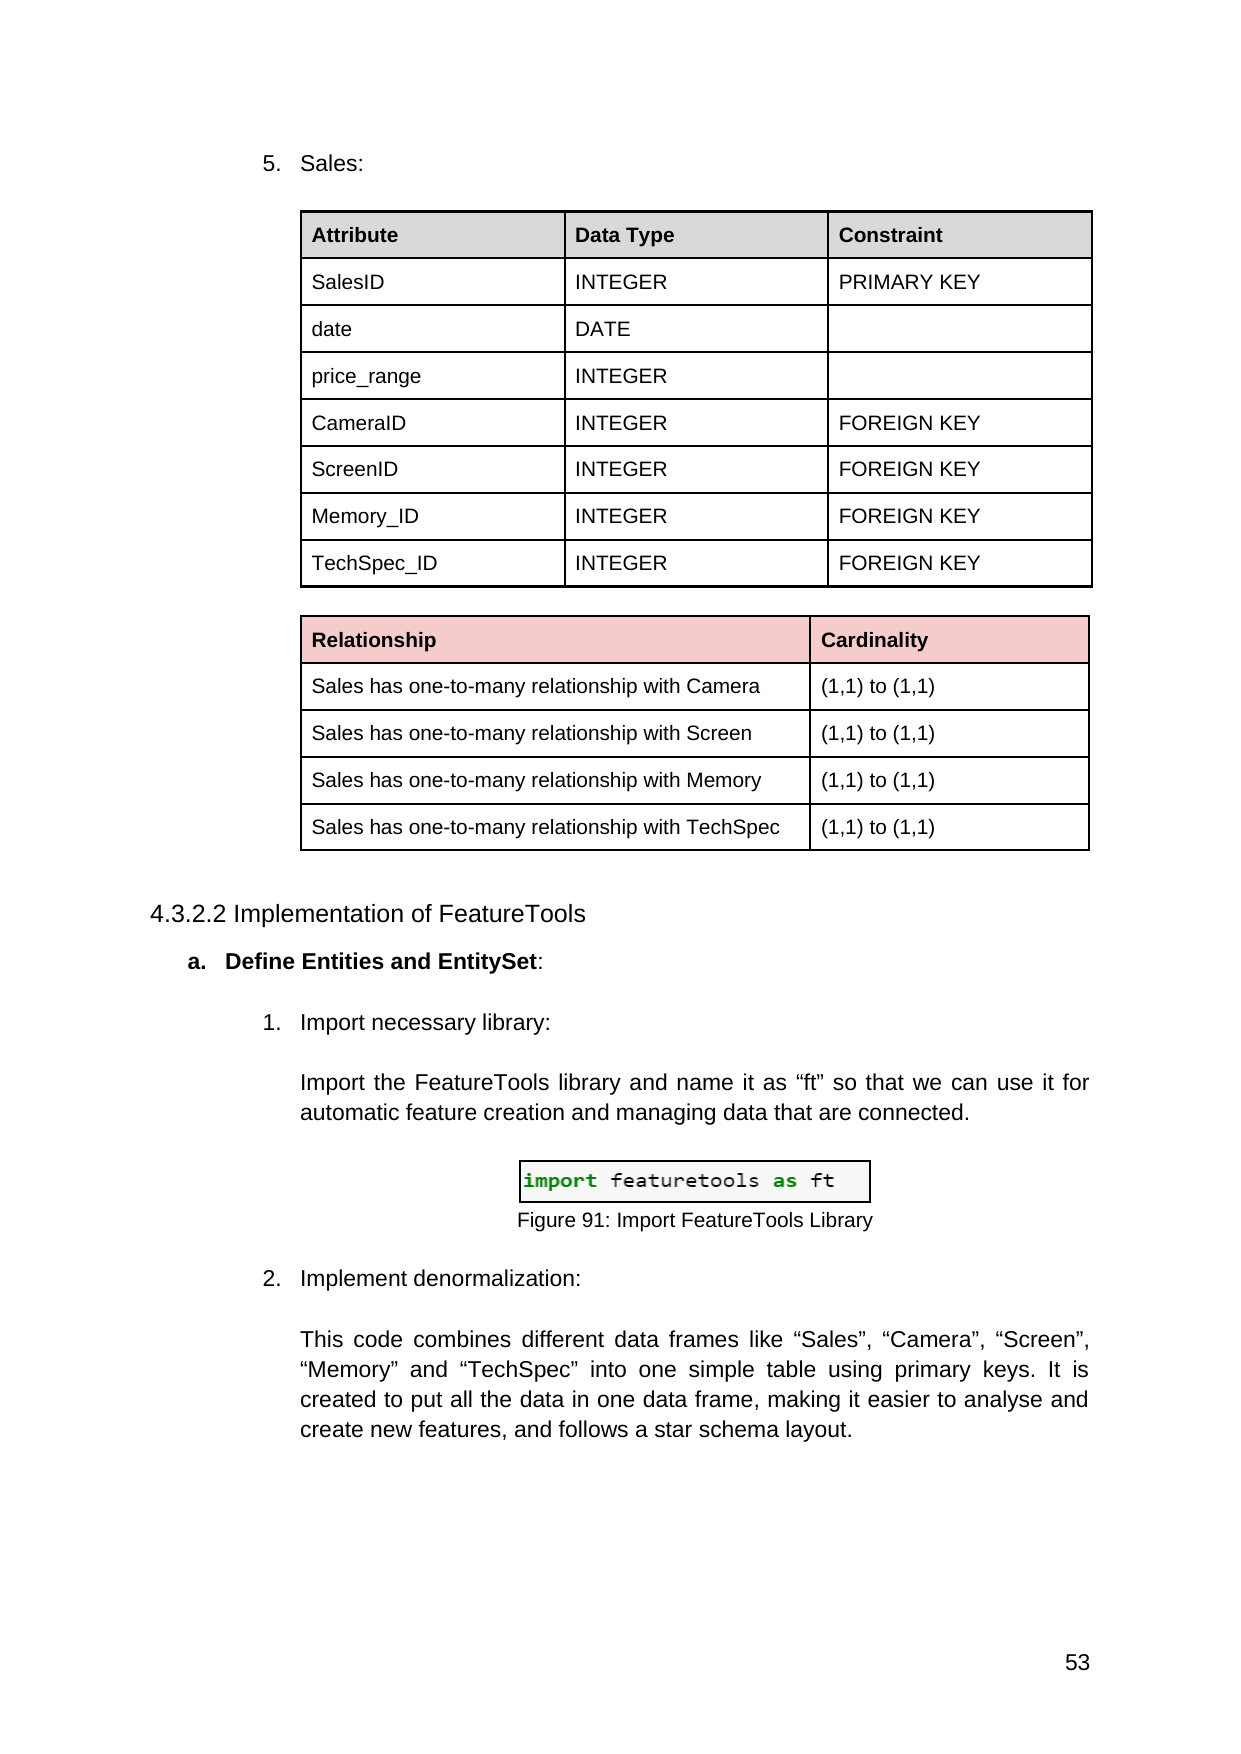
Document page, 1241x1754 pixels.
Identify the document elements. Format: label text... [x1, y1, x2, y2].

table_cell INTEGER [566, 400, 827, 445]
table_header Constraint [829, 213, 1091, 257]
table_cell price_range [302, 353, 564, 398]
table_header Relationship [302, 617, 809, 662]
table_cell FOREIGN KEY [829, 541, 1091, 585]
table_cell Sales has one-to-many relationship with Camera [302, 664, 809, 709]
table_cell Memory_ID [302, 494, 564, 538]
text Import the FeatureTools library and name it as “ft” so that we can use it for automatic feature creation and managing data that are connected. [300, 1069, 1090, 1126]
table_cell INTEGER [566, 259, 827, 304]
table_cell PRIMARY KEY [829, 259, 1091, 304]
table_cell INTEGER [566, 447, 827, 492]
table_cell (1,1) to (1,1) [811, 711, 1088, 756]
table_cell FOREIGN KEY [829, 400, 1091, 445]
table_cell Sales has one-to-many relationship with Screen [302, 711, 809, 756]
table_header Cardinality [811, 617, 1088, 662]
table_cell INTEGER [566, 494, 827, 538]
table_cell ScreenID [302, 447, 564, 492]
table_cell FOREIGN KEY [829, 494, 1091, 538]
table_cell DATE [566, 306, 827, 351]
table_cell Sales has one-to-many relationship with Memory [302, 758, 809, 802]
table_cell (1,1) to (1,1) [811, 805, 1088, 849]
table_cell [829, 306, 1091, 351]
picture [521, 1162, 869, 1201]
table_cell Sales has one-to-many relationship with TechSpec [302, 805, 809, 849]
list Define Entities and EntitySet: [187, 948, 1090, 974]
table_cell (1,1) to (1,1) [811, 664, 1088, 709]
table_cell (1,1) to (1,1) [811, 758, 1088, 802]
table_cell INTEGER [566, 541, 827, 585]
table_cell [829, 353, 1091, 398]
table_cell SalesID [302, 259, 564, 304]
list Implement denormalization: [262, 1265, 1090, 1291]
list Import necessary library: [262, 1009, 1090, 1035]
table_cell FOREIGN KEY [829, 447, 1091, 492]
text This code combines different data frames like “Sales”, “Camera”, “Screen”, “Memory” and “TechSpec” into one simple table using primary keys. It is created to put all the data in one data frame, making it easier to analyse and create new features, and follows a star schema layout. [300, 1326, 1090, 1442]
table_cell TechSpec_ID [302, 541, 564, 585]
table_header Attribute [302, 213, 564, 257]
table_cell CameraID [302, 400, 564, 445]
subtitle 4.3.2.2 Implementation of FeatureTools [150, 899, 1090, 927]
table_cell INTEGER [566, 353, 827, 398]
table_header Data Type [566, 213, 827, 257]
list Sales: [262, 150, 1090, 176]
text Figure 91: Import FeatureTools Library [300, 1207, 1090, 1231]
table_cell date [302, 306, 564, 351]
